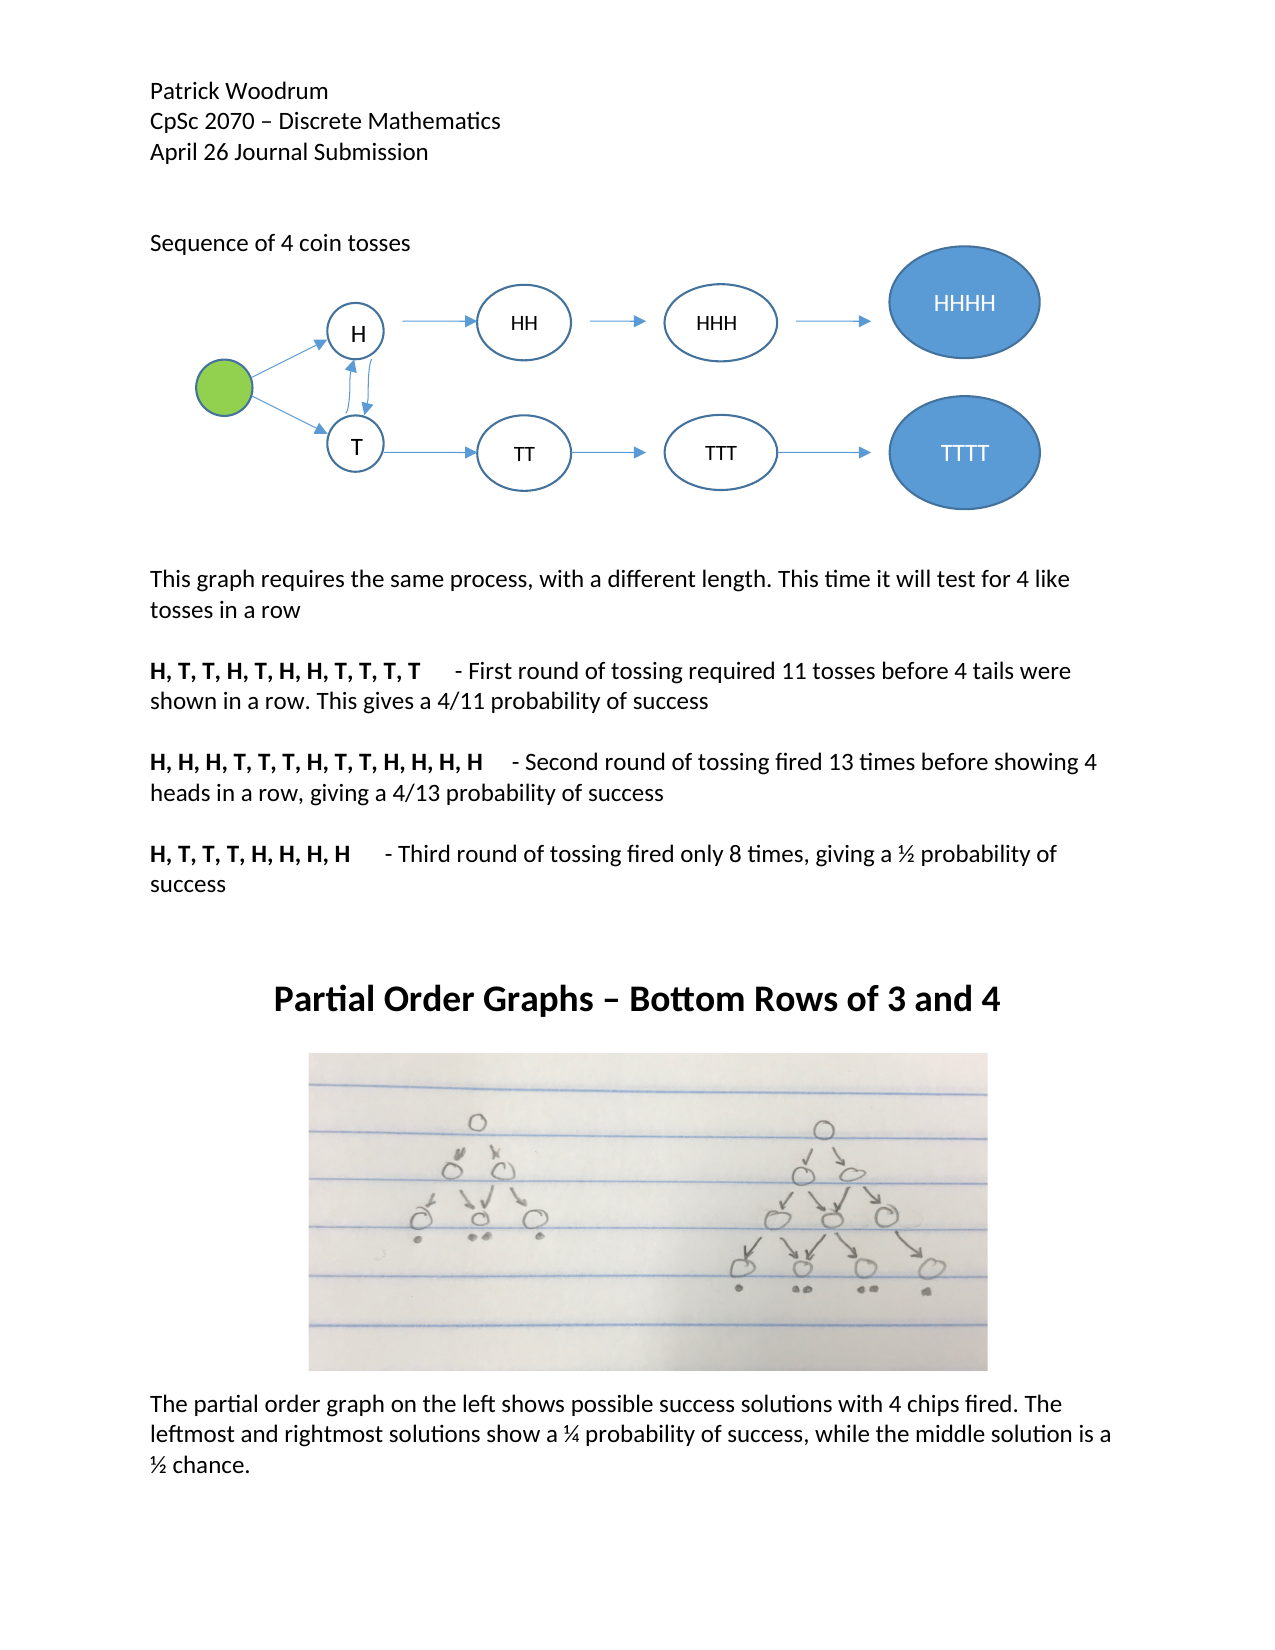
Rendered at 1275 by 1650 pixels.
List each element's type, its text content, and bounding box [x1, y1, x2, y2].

picture [308, 1053, 987, 1371]
text This graph requires the same process, with a different length. This time it will test for 4 like tosses in a row [150, 563, 1125, 624]
text Partial Order Graphs – Bottom Rows of 3 and 4 [150, 975, 1125, 1021]
text The partial order graph on the left shows possible success solutions with 4 chips fired. The leftmost and rightmost solutions show a ¼ probability of success, while the middle solution is a ½ chance. [150, 1388, 1125, 1479]
text Sequence of 4 coin tosses [150, 228, 1125, 258]
text H, T, T, H, T, H, H, T, T, T, T - First round of tossing required 11 tosses before 4 tails were shown in a row. This gives a 4/11 probability of success [150, 655, 1125, 716]
text H, T, T, T, H, H, H, H - Third round of tossing fired only 8 times, giving a ½ probability of success [150, 838, 1125, 899]
text H, H, H, T, T, T, H, T, T, H, H, H, H - Second round of tossing fired 13 times before showing 4 heads in a row, giving a 4/13 probability of success [150, 746, 1125, 807]
